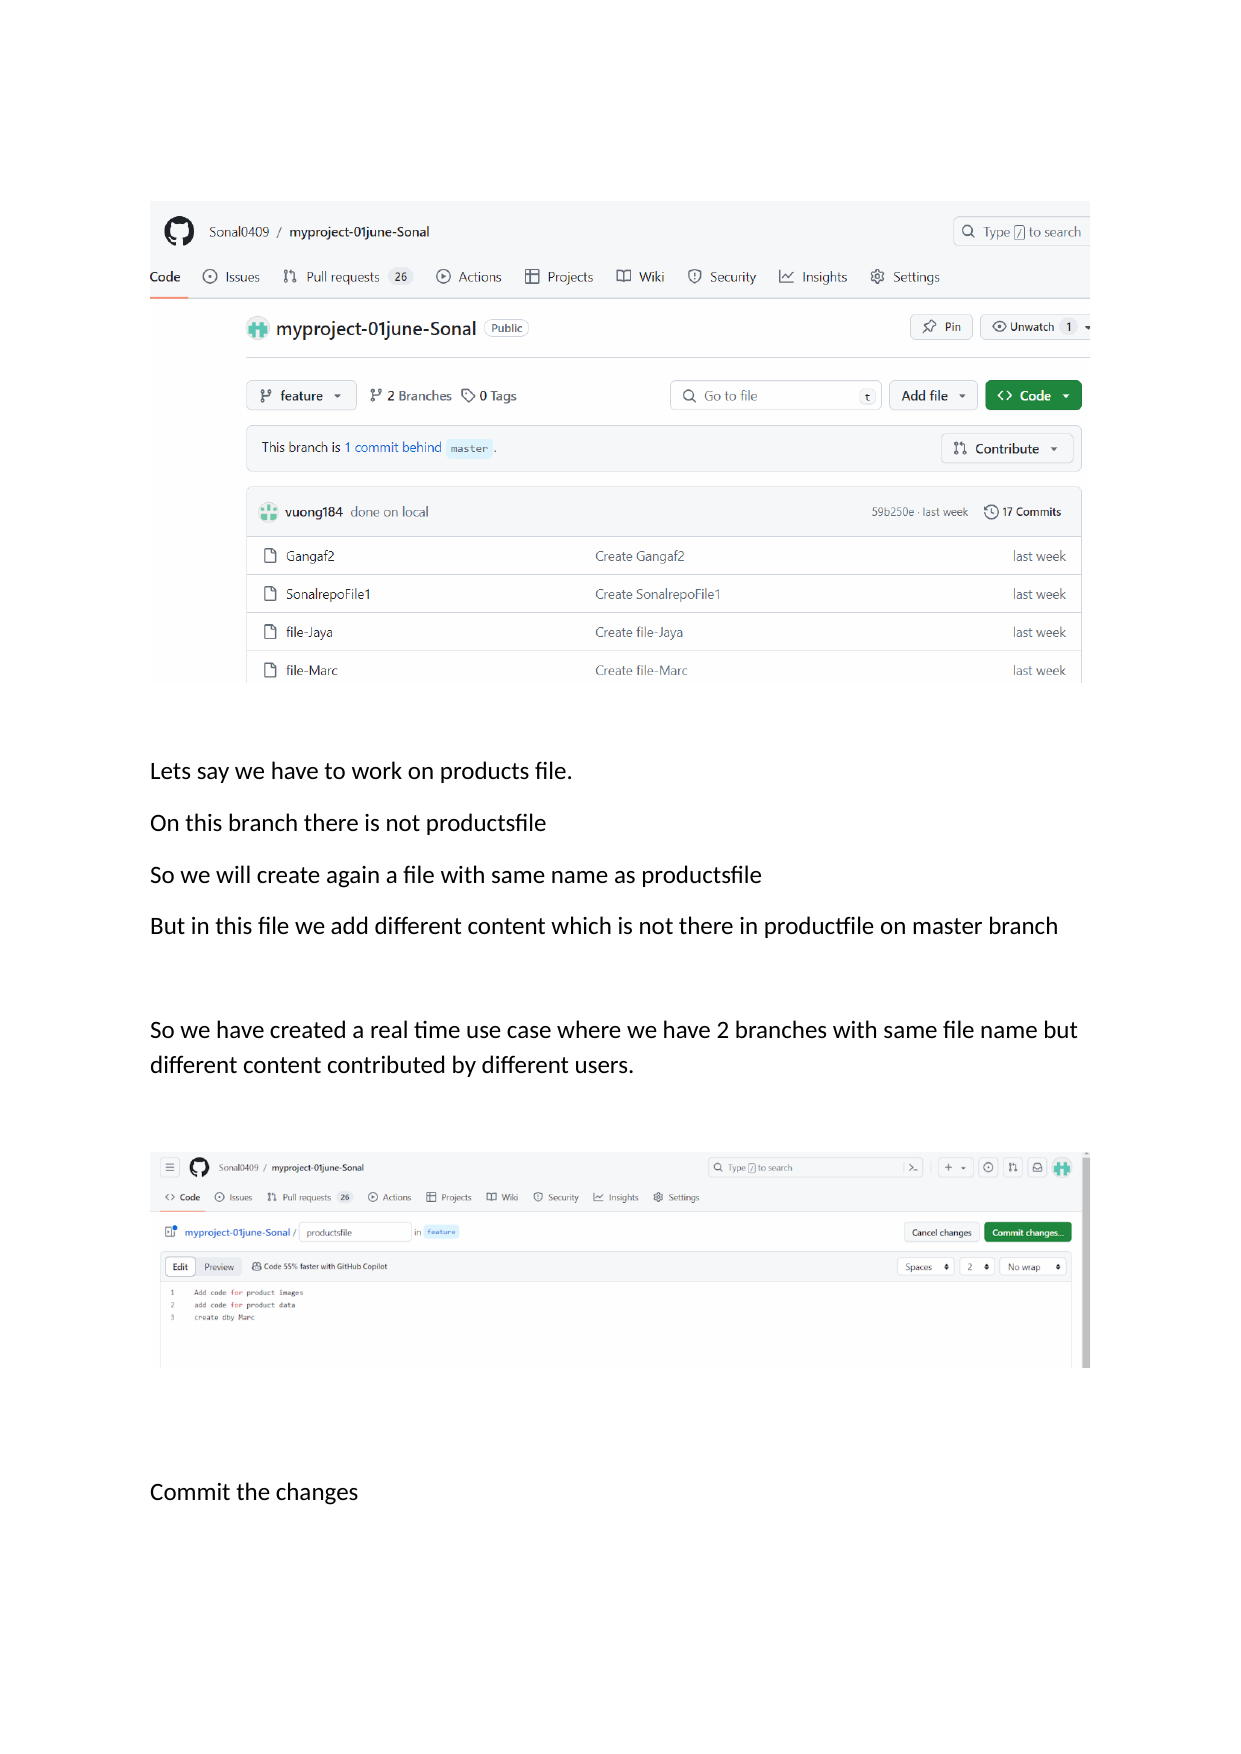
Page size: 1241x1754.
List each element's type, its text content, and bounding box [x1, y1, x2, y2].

text So we will create again a file with same name as productsfile [150, 859, 1090, 889]
text On this branch there is not productsfile [150, 807, 1090, 838]
picture [150, 201, 1091, 683]
text Lets say we have to work on products file. [150, 755, 1090, 786]
picture [150, 1152, 1091, 1368]
text But in this file we add different content which is not there in productfile on master branch [150, 910, 1090, 941]
text Commit the changes [150, 1476, 1090, 1506]
text So we have created a real time use case where we have 2 branches with same file name but different content contributed by different users. [150, 1014, 1090, 1079]
